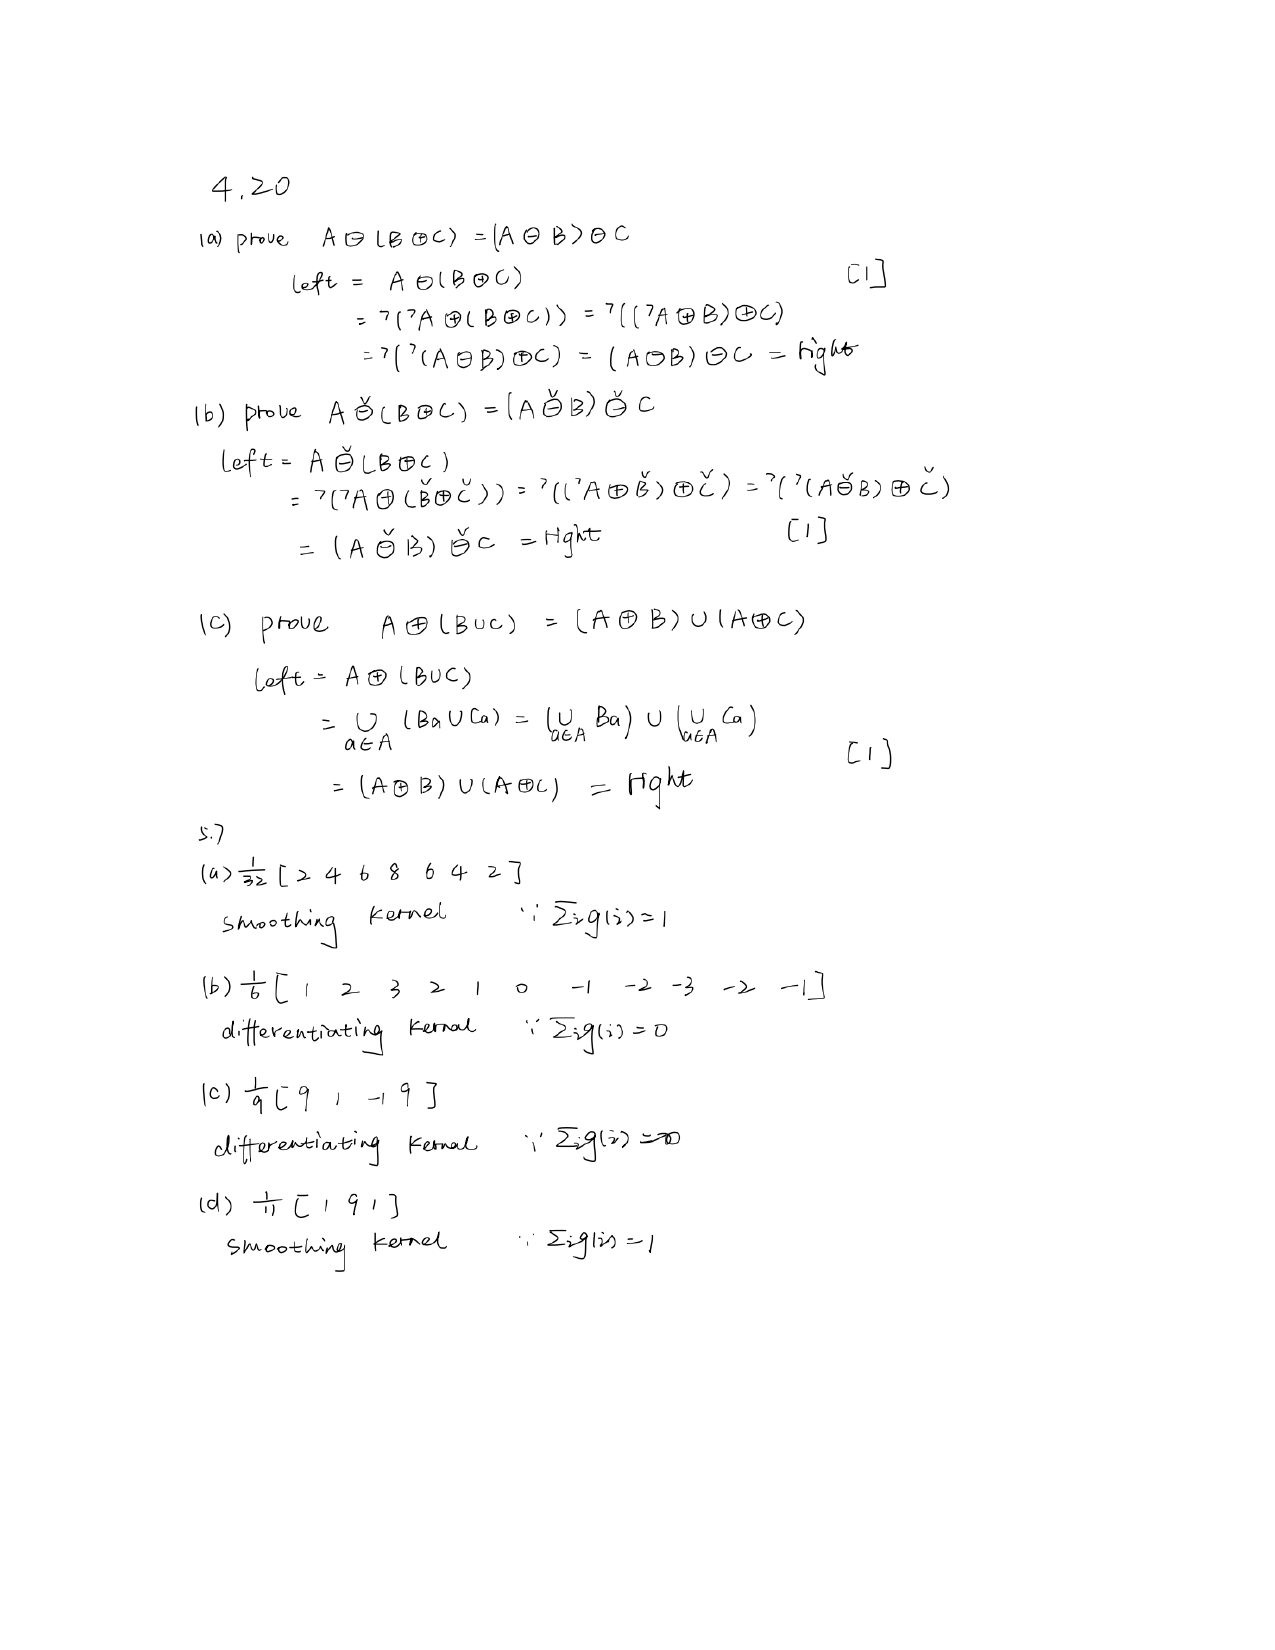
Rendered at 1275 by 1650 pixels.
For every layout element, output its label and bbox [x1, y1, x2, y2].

picture [187, 158, 1088, 1319]
